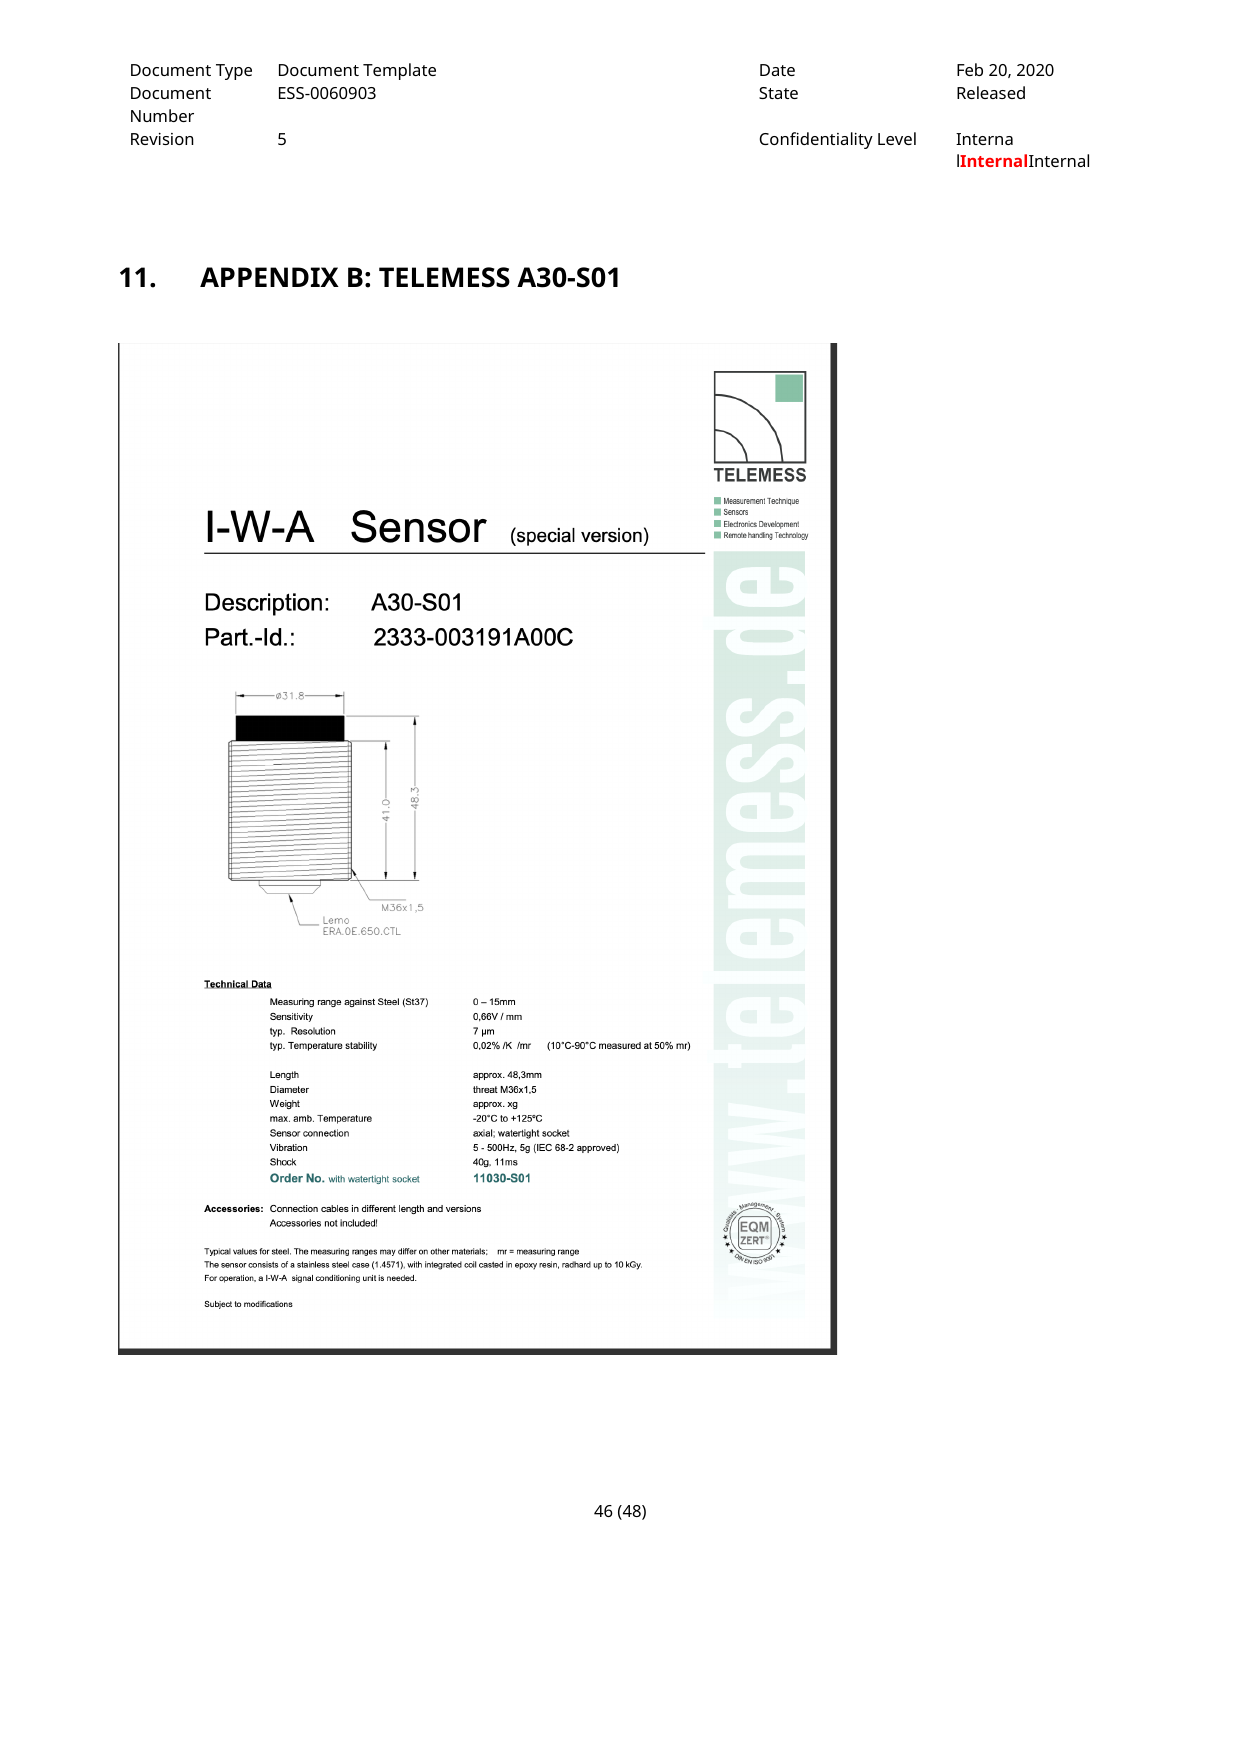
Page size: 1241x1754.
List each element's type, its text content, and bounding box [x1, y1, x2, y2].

subtitle Appendix B: Telemess A30-S01 [118, 259, 1122, 296]
picture [118, 343, 838, 1355]
